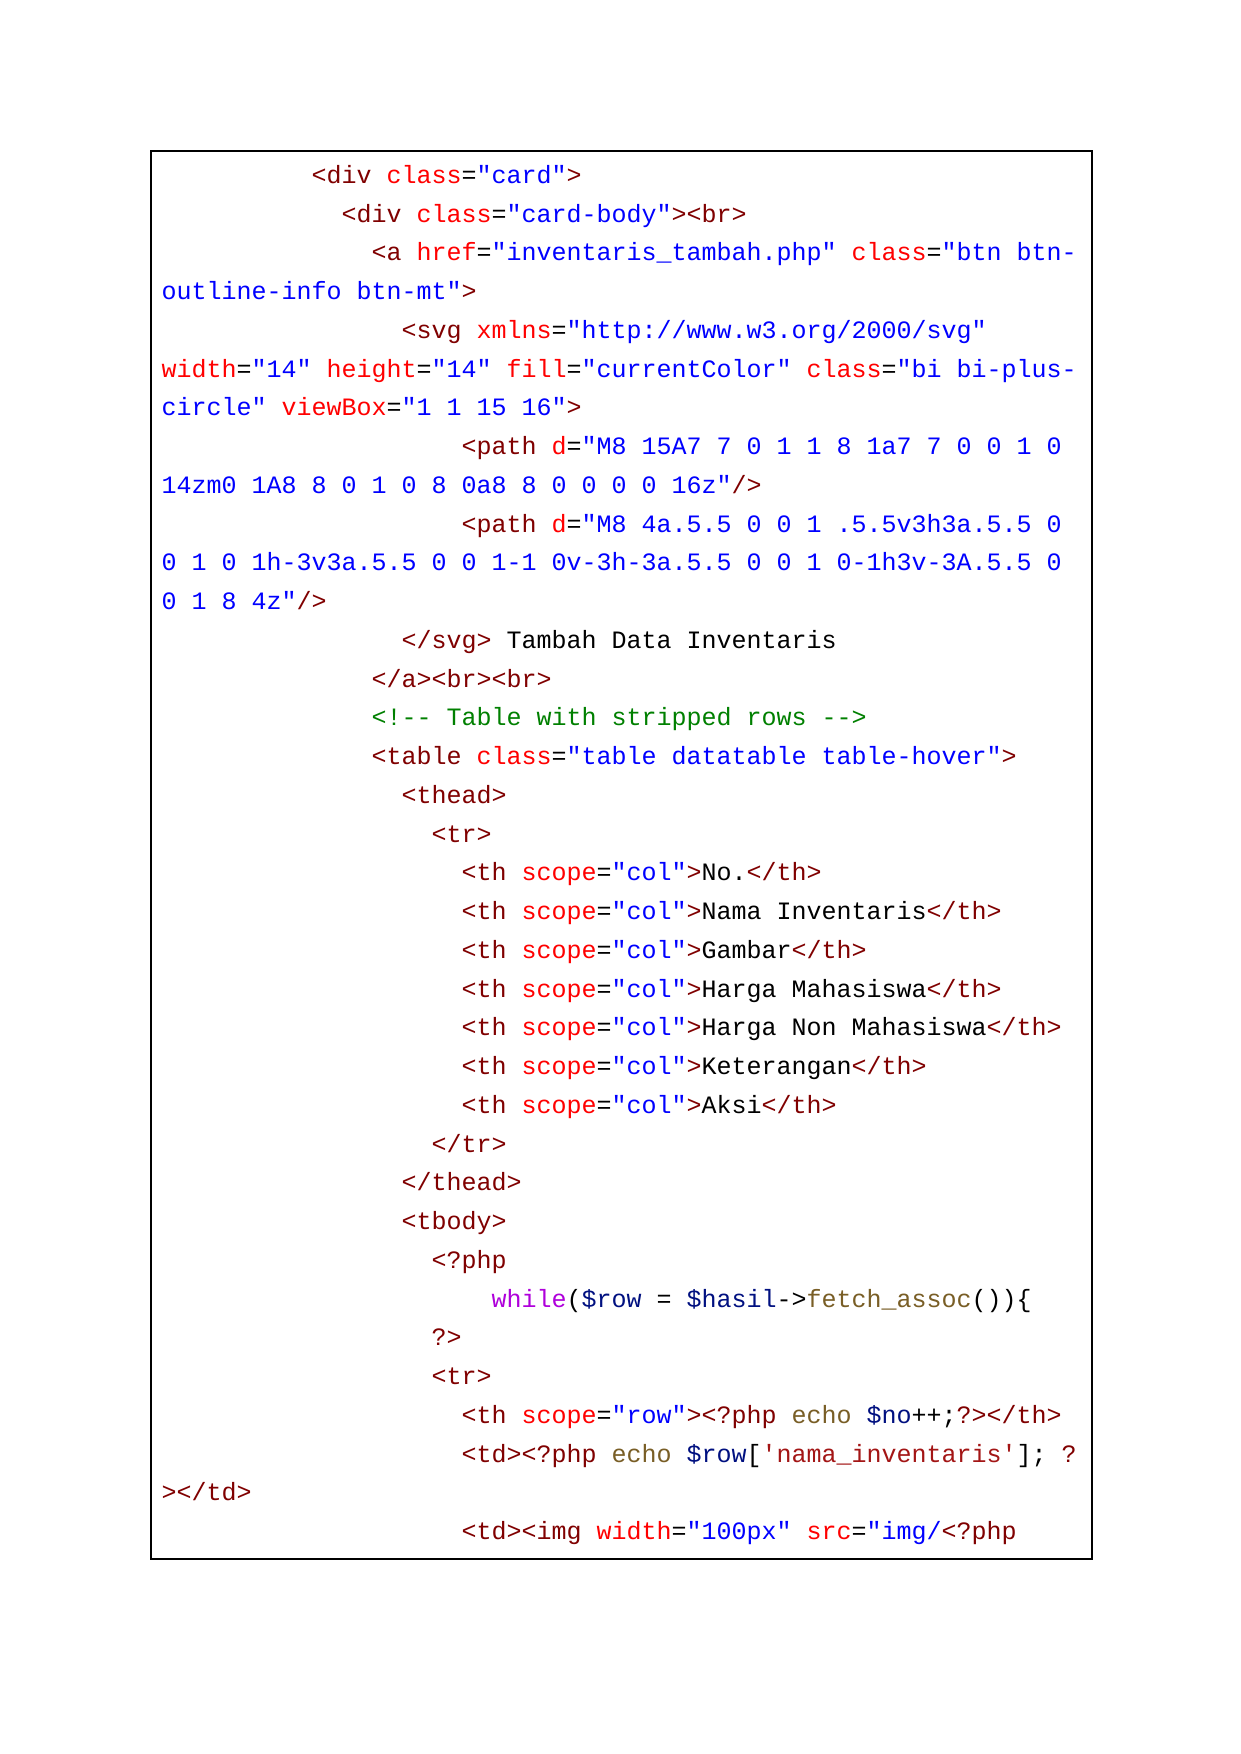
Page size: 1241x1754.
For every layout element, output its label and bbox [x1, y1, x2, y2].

table_cell [152, 152, 1091, 1557]
